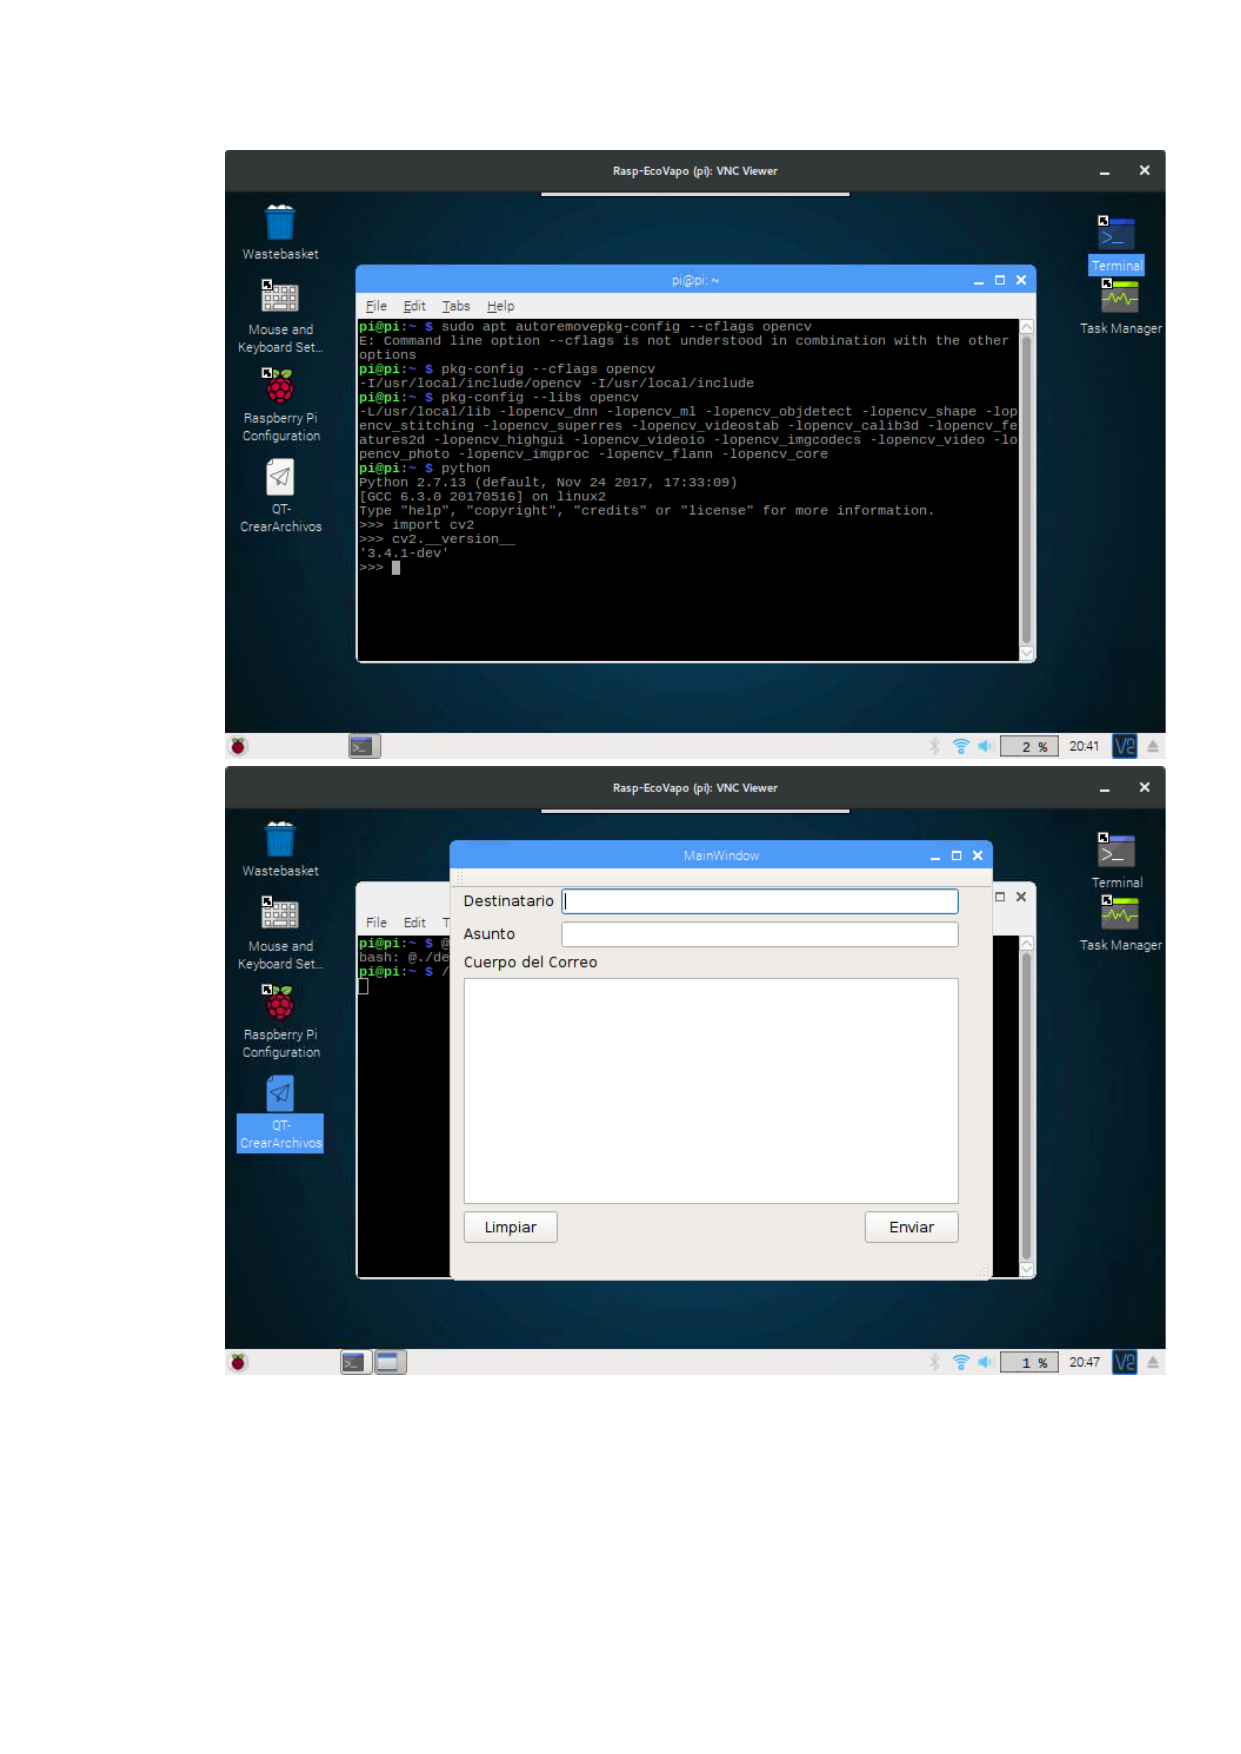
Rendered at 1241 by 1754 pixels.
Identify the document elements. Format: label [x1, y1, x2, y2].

picture [225, 766, 1166, 1375]
picture [225, 150, 1166, 759]
